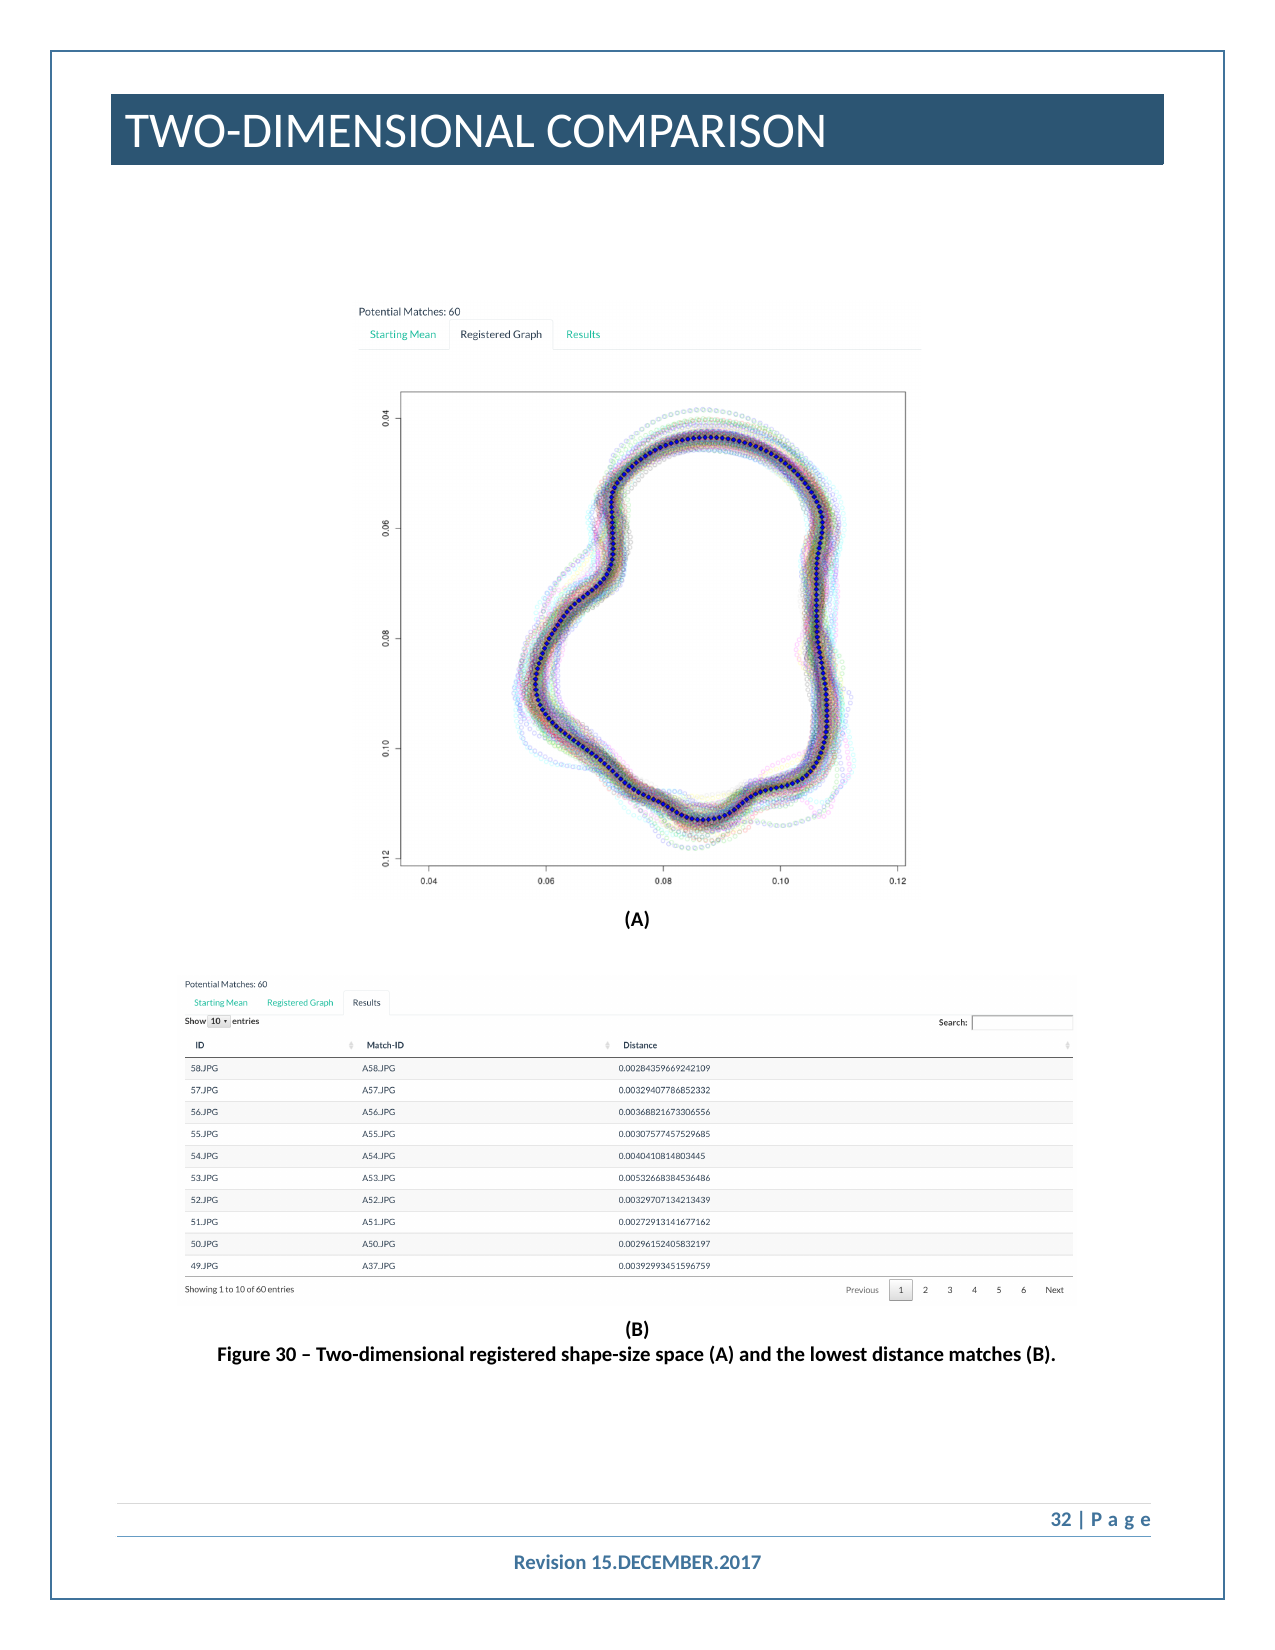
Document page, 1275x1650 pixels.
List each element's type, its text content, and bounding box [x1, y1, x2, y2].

table_cell (B) Figure 30 – Two-dimensional registered shape-size space (A) and the lowest distance matches (B). [162, 1312, 1112, 1367]
table_cell (A) [162, 906, 1112, 938]
picture [177, 975, 1077, 1306]
table_cell [162, 938, 1112, 1312]
picture [352, 300, 922, 900]
table_header [162, 263, 1112, 906]
